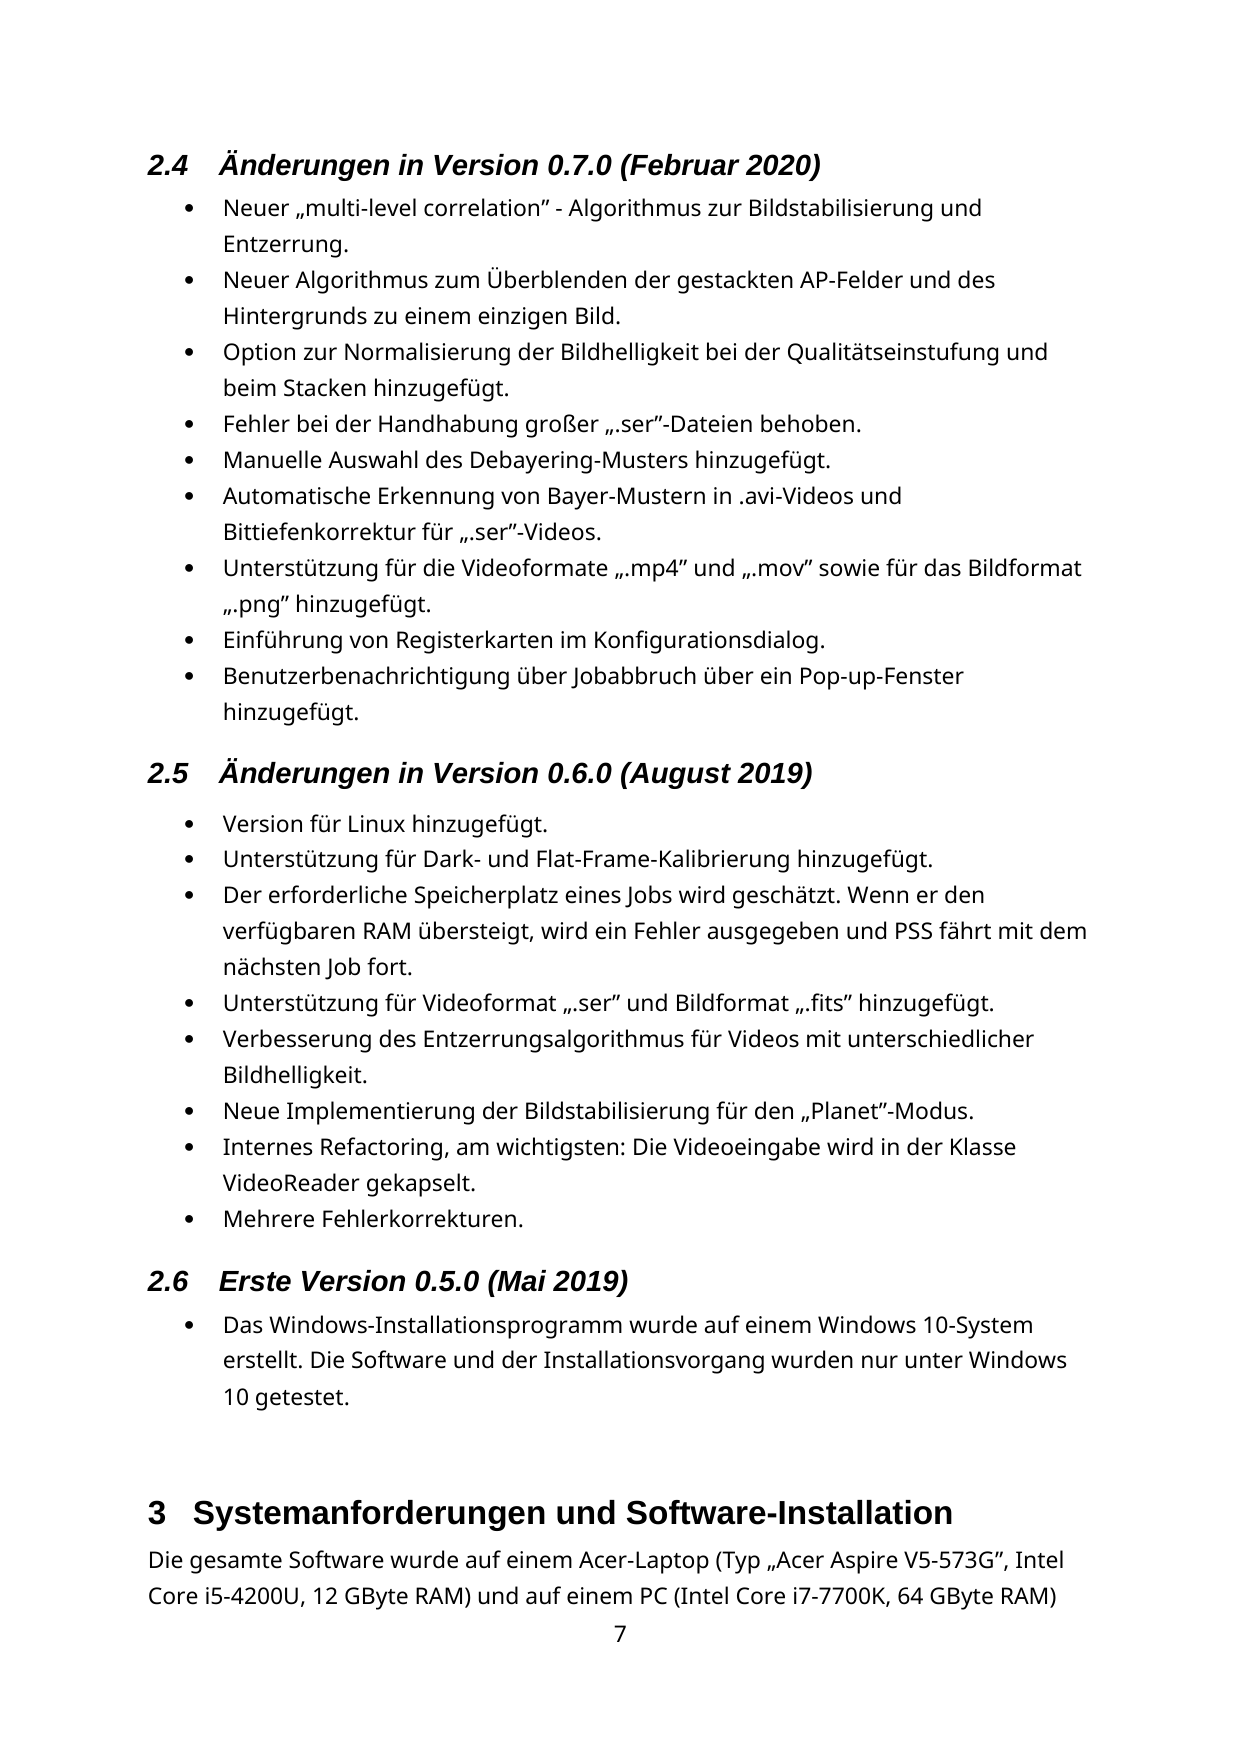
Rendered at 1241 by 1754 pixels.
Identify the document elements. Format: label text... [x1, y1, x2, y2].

list Neuer „multi-level correlation” - Algorithmus zur Bildstabilisierung und Entzerrung. [185, 192, 1093, 259]
list Version für Linux hinzugefügt. [185, 807, 1093, 839]
list Benutzerbenachrichtigung über Jobabbruch über ein Pop-up-Fenster hinzugefügt. [185, 659, 1093, 727]
list Option zur Normalisierung der Bildhelligkeit bei der Qualitätseinstufung und beim Stacken hinzugefügt. [185, 336, 1093, 403]
list Das Windows-Installationsprogramm wurde auf einem Windows 10-System erstellt. Die Software und der Installationsvorgang wurden nur unter Windows 10 getestet. [185, 1308, 1093, 1412]
list Neue Implementierung der Bildstabilisierung für den „Planet”-Modus. [185, 1095, 1093, 1126]
list Automatische Erkennung von Bayer-Mustern in .avi-Videos und Bittiefenkorrektur für „.ser”-Videos. [185, 480, 1093, 547]
list Mehrere Fehlerkorrekturen. [185, 1203, 1093, 1234]
list Verbesserung des Entzerrungsalgorithmus für Videos mit unterschiedlicher Bildhelligkeit. [185, 1023, 1093, 1090]
list Fehler bei der Handhabung großer „.ser”-Dateien behoben. [185, 408, 1093, 439]
list Einführung von Registerkarten im Konfigurationsdialog. [185, 624, 1093, 655]
subtitle Änderungen in Version 0.6.0 (August 2019) [148, 756, 1093, 790]
subtitle Änderungen in Version 0.7.0 (Februar 2020) [148, 148, 1093, 181]
list Der erforderliche Speicherplatz eines Jobs wird geschätzt. Wenn er den verfügbaren RAM übersteigt, wird ein Fehler ausgegeben und PSS fährt mit dem nächsten Job fort. [185, 879, 1093, 982]
list Unterstützung für Videoformat „.ser” und Bildformat „.fits” hinzugefügt. [185, 987, 1093, 1018]
list Unterstützung für die Videoformate „.mp4” und „.mov” sowie für das Bildformat „.png” hinzugefügt. [185, 552, 1093, 619]
list Internes Refactoring, am wichtigsten: Die Videoeingabe wird in der Klasse VideoReader gekapselt. [185, 1131, 1093, 1198]
list Unterstützung für Dark- und Flat-Frame-Kalibrierung hinzugefügt. [185, 843, 1093, 875]
list Neuer Algorithmus zum Überblenden der gestackten AP-Felder und des Hintergrunds zu einem einzigen Bild. [185, 264, 1093, 331]
subtitle Erste Version 0.5.0 (Mai 2019) [148, 1264, 1093, 1297]
subtitle Systemanforderungen und Software-Installation [148, 1493, 1093, 1532]
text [148, 1544, 1093, 1611]
list Manuelle Auswahl des Debayering-Musters hinzugefügt. [185, 444, 1093, 475]
